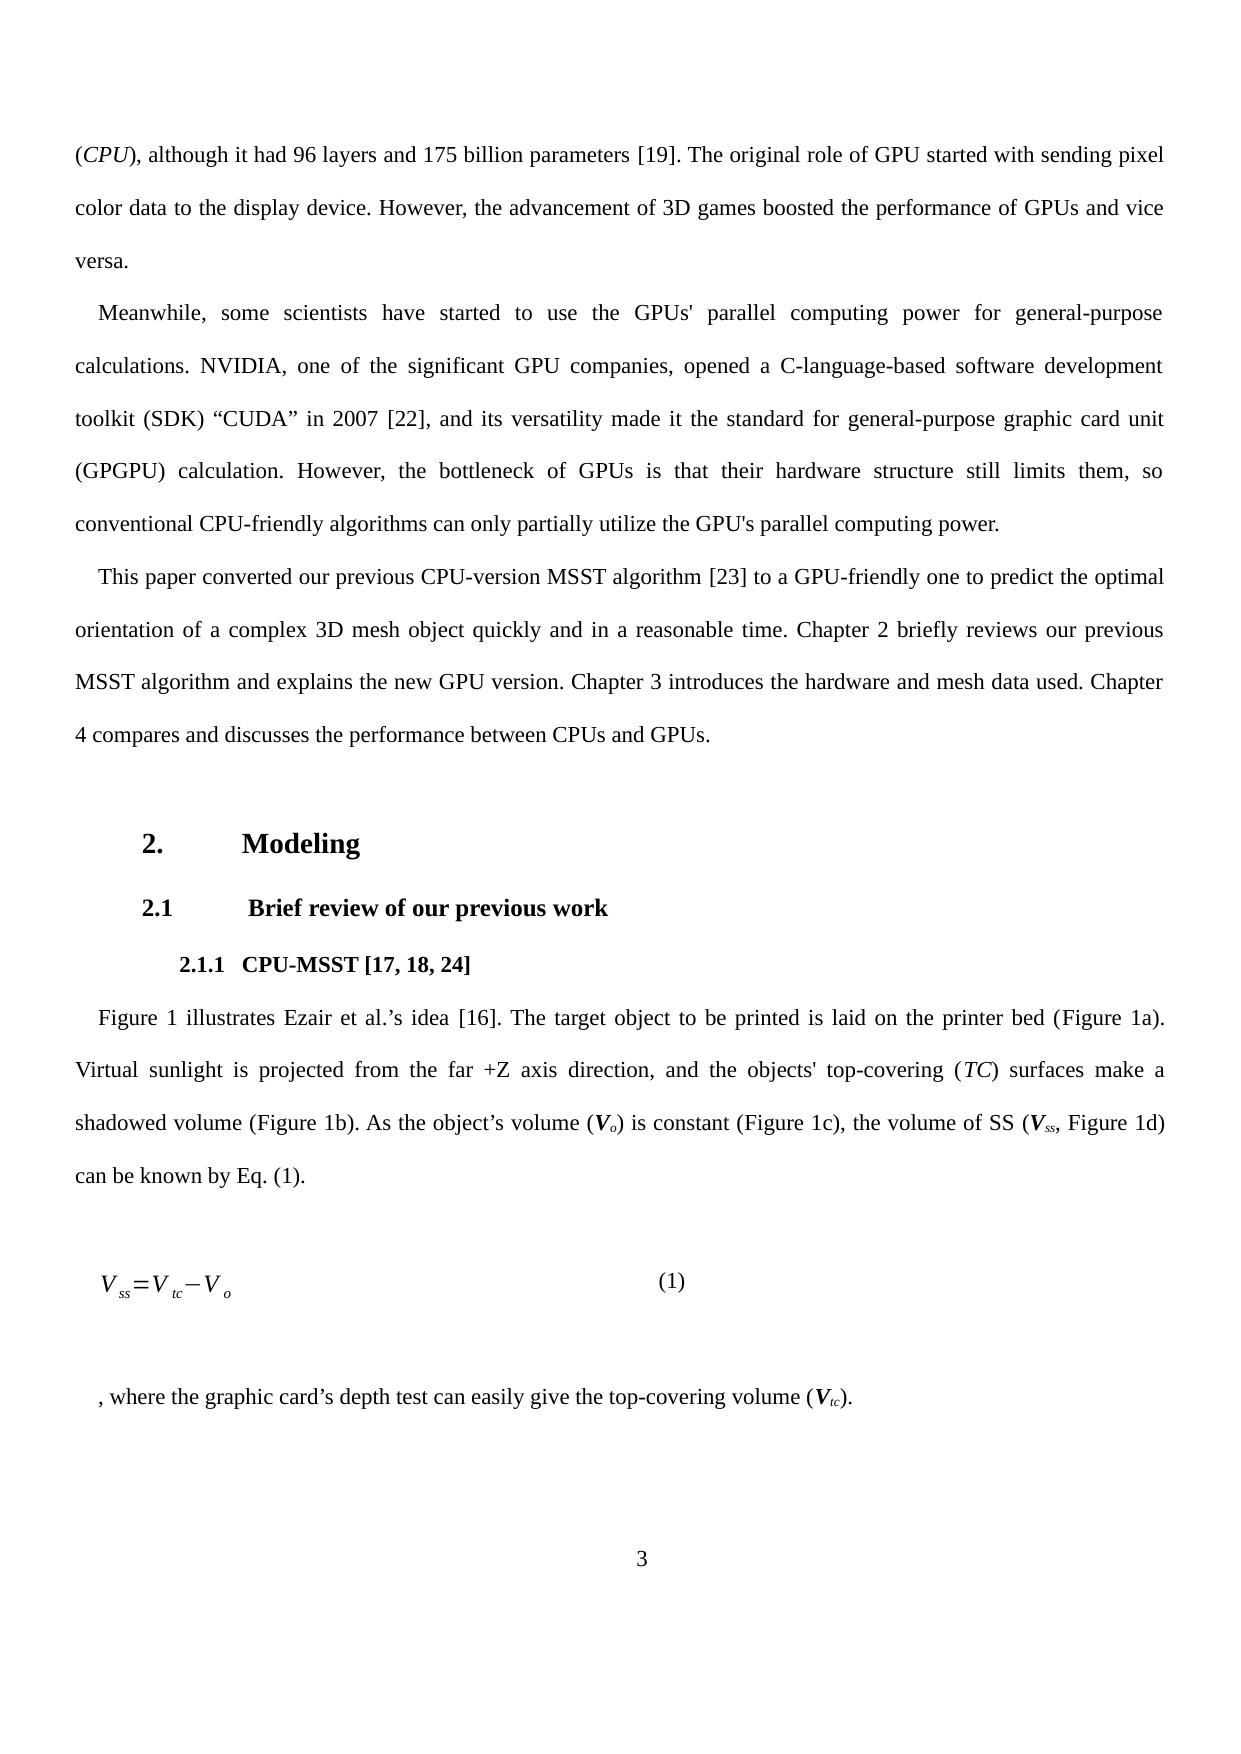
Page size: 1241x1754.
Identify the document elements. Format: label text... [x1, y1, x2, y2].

subtitle Brief review of our previous work [142, 893, 1165, 922]
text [75, 141, 1165, 273]
text Meanwhile, some scientists have started to use the GPUs' parallel computing power for general-purpose calculations. NVIDIA, one of the significant GPU companies, opened a C-language-based software development toolkit (SDK) “CUDA” in 2007 [22], and its versatility made it the standard for general-purpose graphic card unit (GPGPU) calculation. However, the bottleneck of GPUs is that their hardware structure still limits them, so conventional CPU-friendly algorithms can only partially utilize the GPU's parallel computing power. [75, 299, 1165, 537]
text , where the graphic card’s depth test can easily give the top-covering volume (Vtc). [75, 1383, 1165, 1410]
text This paper converted our previous CPU-version MSST algorithm [23] to a GPU-friendly one to predict the optimal orientation of a complex 3D mesh object quickly and in a reasonable time. Chapter 2 briefly reviews our previous MSST algorithm and explains the new GPU version. Chapter 3 introduces the hardware and mesh data used. Chapter 4 compares and discusses the performance between CPUs and GPUs. [75, 563, 1165, 747]
text (1) [75, 1267, 1165, 1304]
subtitle Modeling [142, 826, 1165, 860]
subtitle CPU-MSST [17, 18, 24] [179, 951, 1165, 977]
text Figure 1 illustrates Ezair et al.’s idea [16]. The target object to be printed is laid on the printer bed (Figure 1a). Virtual sunlight is projected from the far +Z axis direction, and the objects' top-covering (TC) surfaces make a shadowed volume (Figure 1b). As the object’s volume (Vo) is constant (Figure 1c), the volume of SS (Vss, Figure 1d) can be known by Eq. (1). [75, 1004, 1165, 1188]
